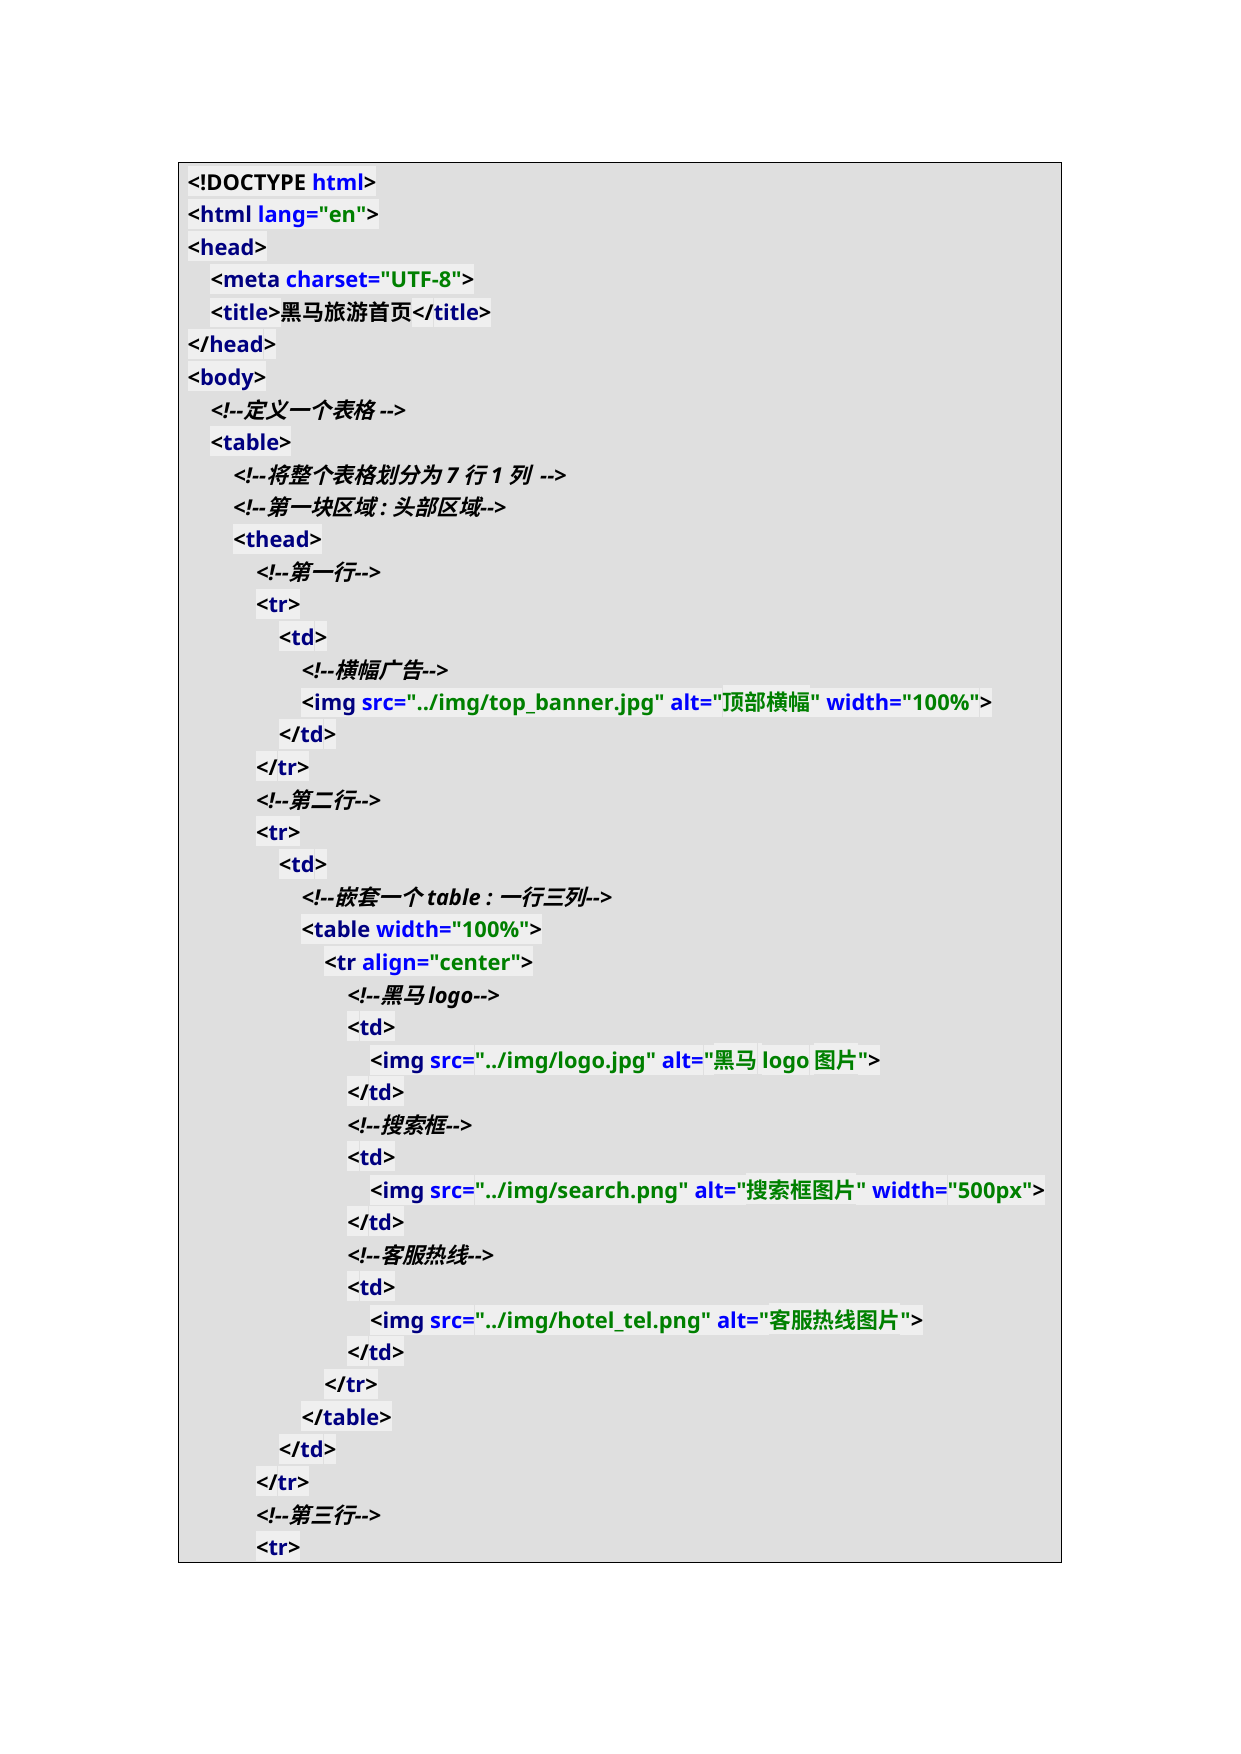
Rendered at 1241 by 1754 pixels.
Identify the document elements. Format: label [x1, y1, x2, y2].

text [179, 163, 1061, 1562]
